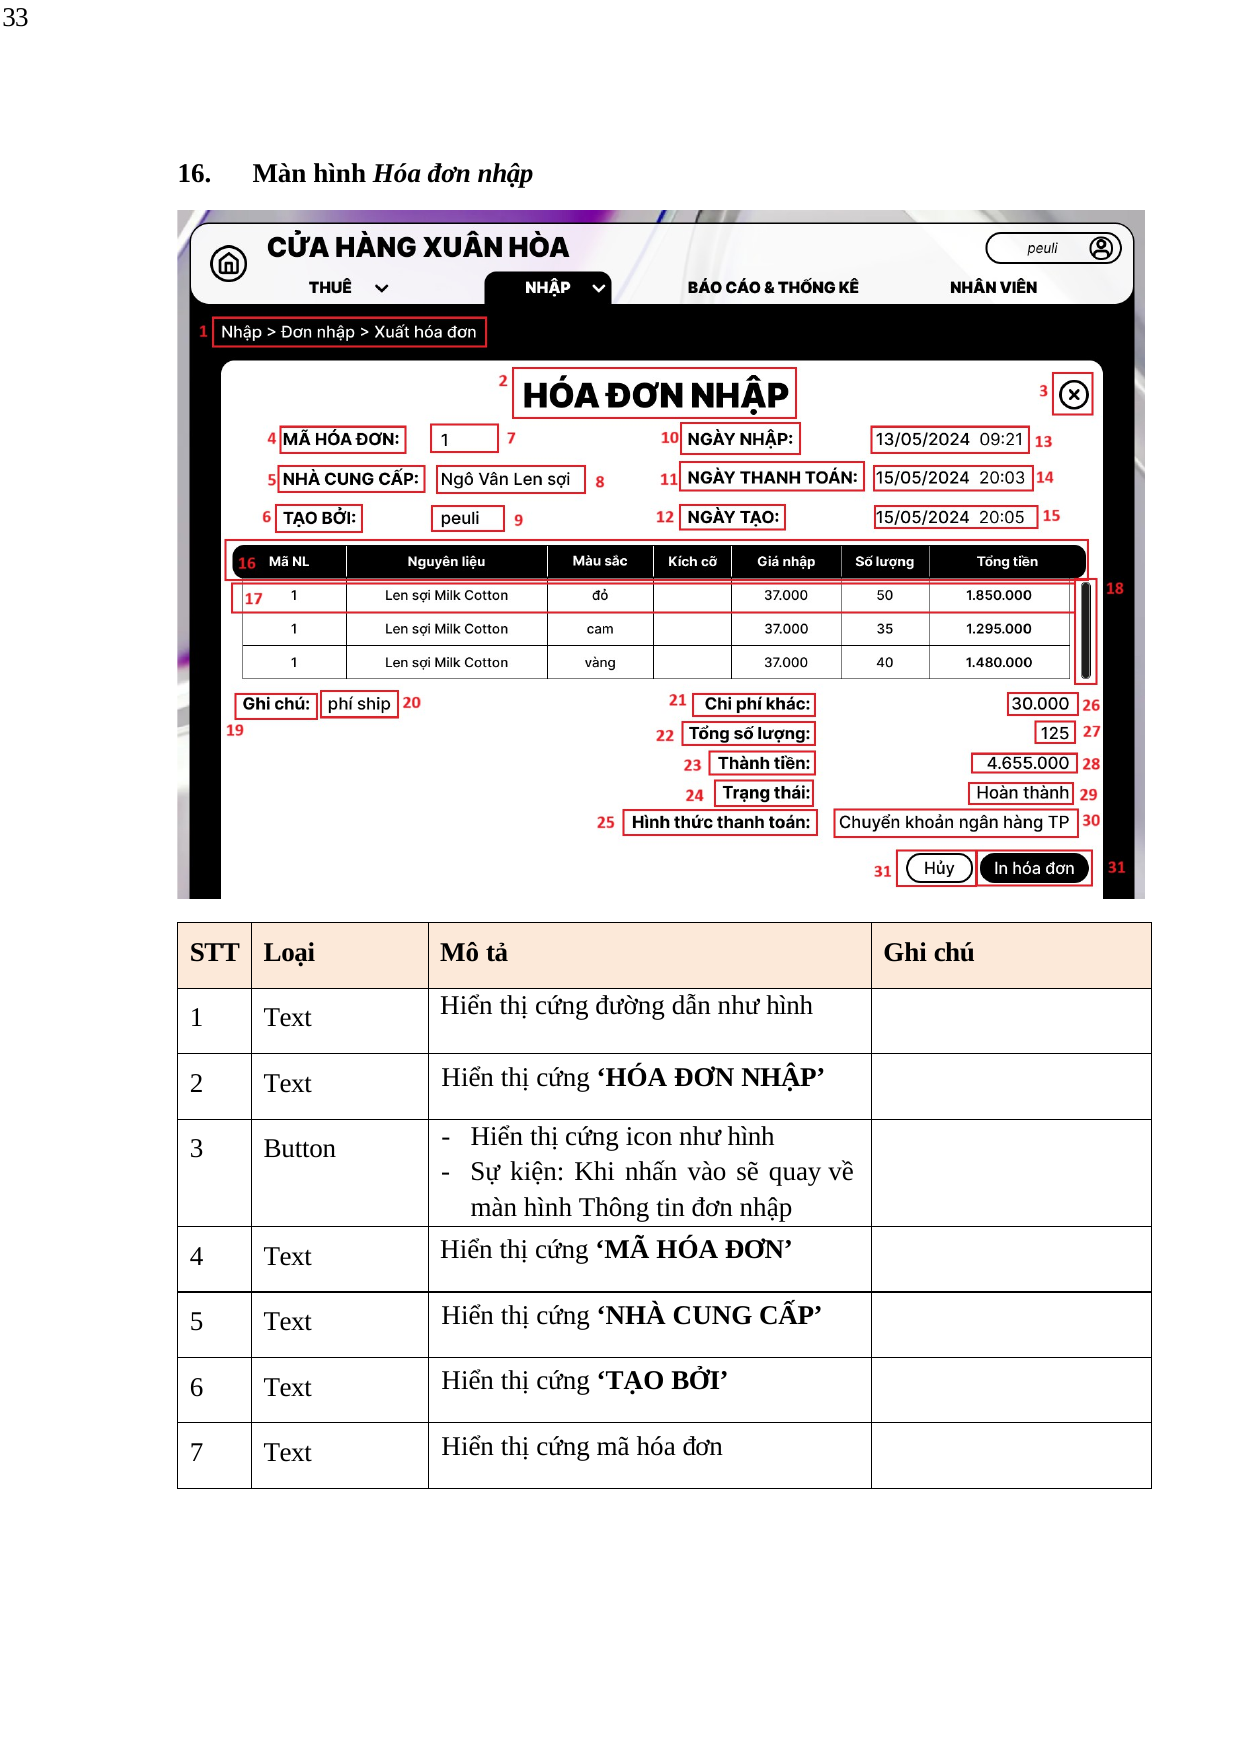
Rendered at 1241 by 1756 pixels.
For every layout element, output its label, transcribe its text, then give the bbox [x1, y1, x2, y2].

table_cell [872, 1423, 1151, 1488]
table_cell [872, 1054, 1151, 1118]
table_cell [872, 1293, 1151, 1357]
table_cell 2 [178, 1054, 251, 1118]
table_cell Hiển thị cứng đường dẫn như hình [429, 989, 871, 1053]
table_cell 5 [178, 1293, 251, 1357]
table_cell Hiển thị cứng icon như hình Sự kiện: Khi nhấn vào sẽ quay về màn hình Thông tin đơn nhập [429, 1120, 871, 1226]
table_header Ghi chú [872, 923, 1151, 988]
table_cell 1 [178, 989, 251, 1053]
table_cell [872, 989, 1151, 1053]
table_cell Hiển thị cứng ‘TẠO BỞI’ [429, 1358, 871, 1422]
table_cell Hiển thị cứng ‘MÃ HÓA ĐƠN’ [429, 1227, 871, 1291]
table_cell 4 [178, 1227, 251, 1291]
table_cell Text [252, 1293, 428, 1357]
table_cell Button [252, 1120, 428, 1226]
table_header STT [178, 923, 251, 988]
table_header Loại [252, 923, 428, 988]
picture [177, 210, 1145, 899]
table_cell Text [252, 989, 428, 1053]
table_cell Text [252, 1227, 428, 1291]
table_cell Hiển thị cứng mã hóa đơn [429, 1423, 871, 1488]
table_cell 7 [178, 1423, 251, 1488]
table_cell [872, 1227, 1151, 1291]
table_cell Text [252, 1358, 428, 1422]
table_header Mô tả [429, 923, 871, 988]
table_cell [872, 1120, 1151, 1226]
table_cell 3 [178, 1120, 251, 1226]
list Màn hình Hóa đơn nhập [177, 157, 1166, 188]
table_cell Text [252, 1054, 428, 1118]
table_cell [872, 1358, 1151, 1422]
table_cell Hiển thị cứng ‘NHÀ CUNG CẤP’ [429, 1293, 871, 1357]
table_cell Hiển thị cứng ‘HÓA ĐƠN NHẬP’ [429, 1054, 871, 1118]
table_cell Text [252, 1423, 428, 1488]
table_cell 6 [178, 1358, 251, 1422]
